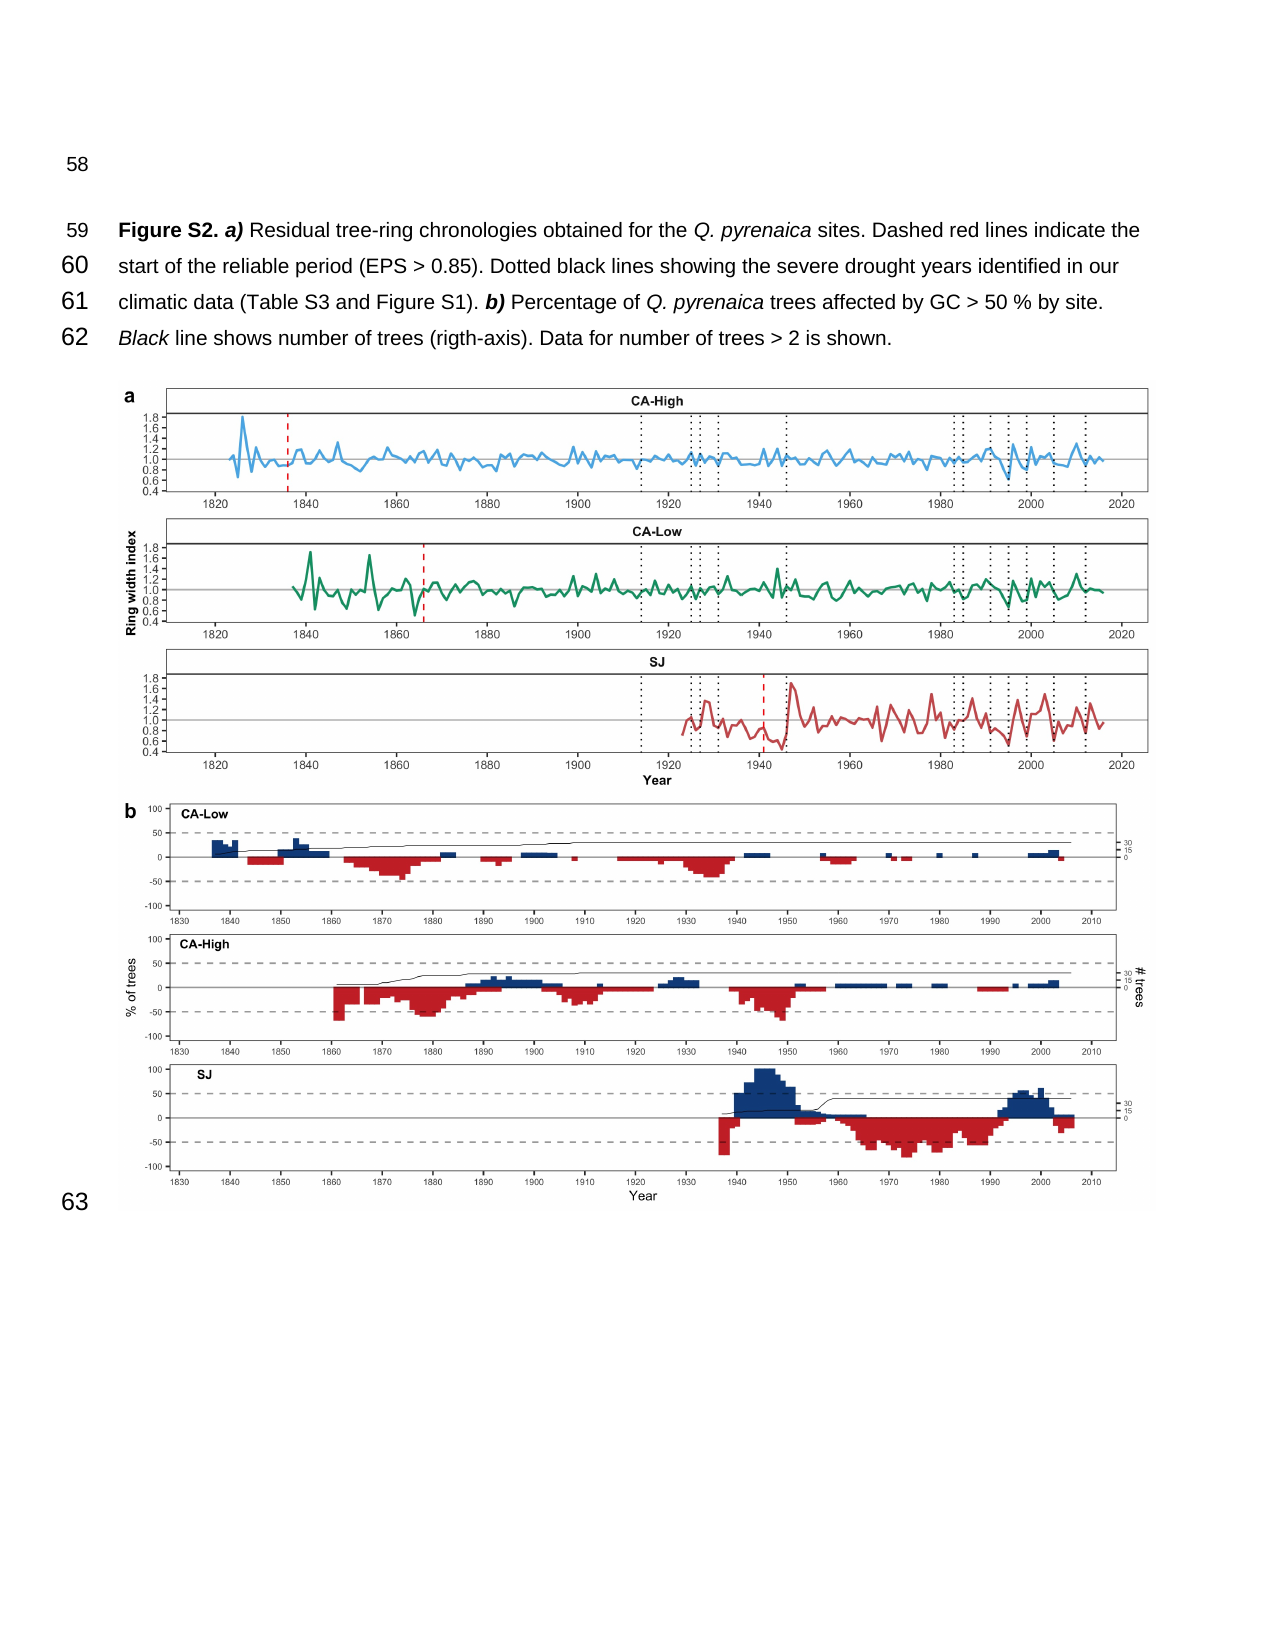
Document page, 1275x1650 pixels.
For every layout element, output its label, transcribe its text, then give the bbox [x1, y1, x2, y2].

text Figure S2. a) Residual tree-ring chronologies obtained for the Q. pyrenaica sites. Dashed red lines indicate the start of the reliable period (EPS > 0.85). Dotted black lines showing the severe drought years identified in our climatic data (Table S3 and Figure S1). b) Percentage of Q. pyrenaica trees affected by GC > 50 % by site. Black line shows number of trees (rigth-axis). Data for number of trees > 2 is shown. [118, 218, 1157, 350]
picture [118, 380, 1156, 1211]
